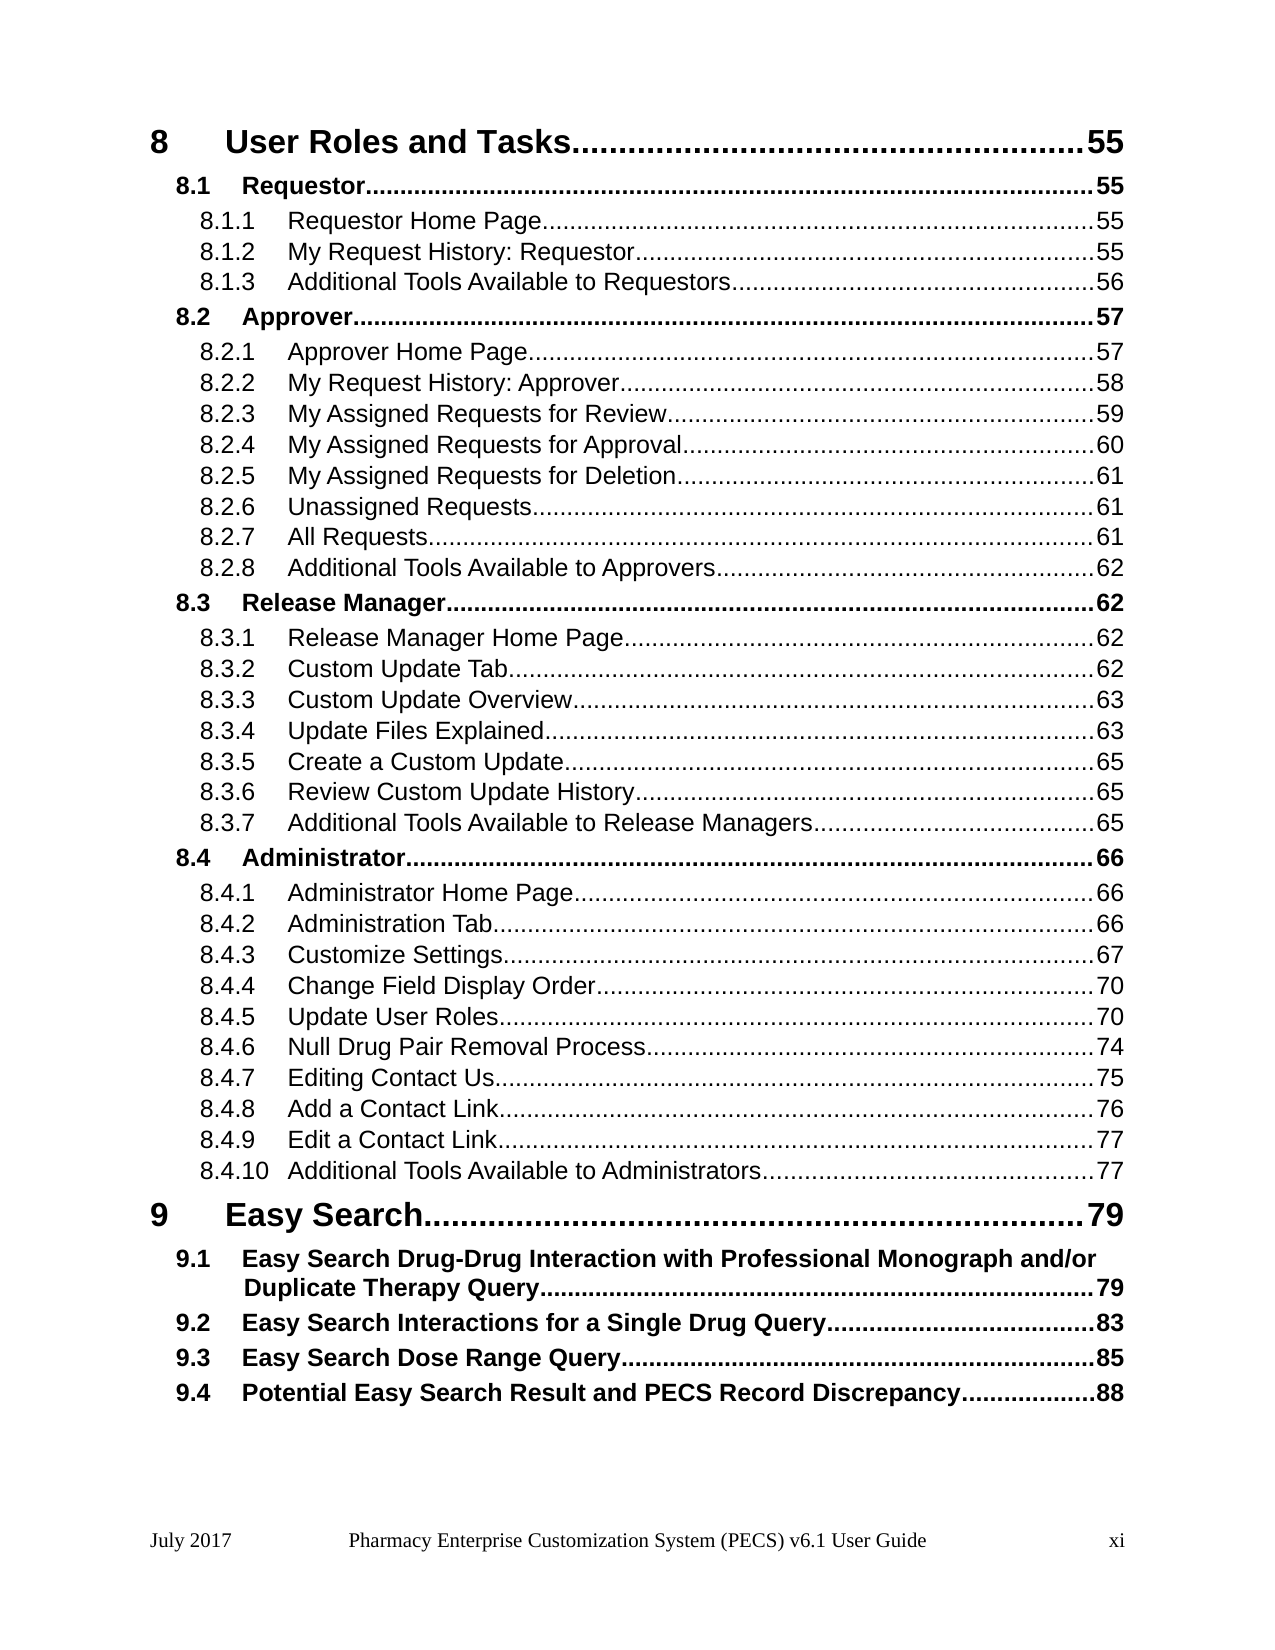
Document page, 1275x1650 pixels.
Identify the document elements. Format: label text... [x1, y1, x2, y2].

text 8.3.4 Update Files Explained 63 [199, 716, 1125, 744]
text 8.3.1 Release Manager Home Page 62 [199, 623, 1125, 652]
text 9.1 Easy Search Drug-Drug Interaction with Professional Monograph and/or Duplicate Therapy Query 79 [176, 1244, 1125, 1301]
text 8.1.3 Additional Tools Available to Requestors 56 [199, 267, 1125, 296]
text 8.4.2 Administration Tab 66 [199, 909, 1125, 938]
text 8.2.1 Approver Home Page 57 [199, 337, 1125, 366]
text 8.2 Approver 57 [176, 302, 1125, 331]
text 8.4 Administrator 66 [176, 843, 1125, 872]
text 8.3.2 Custom Update Tab 62 [199, 654, 1125, 683]
text 9.4 Potential Easy Search Result and PECS Record Discrepancy 88 [176, 1377, 1125, 1406]
text 8.2.6 Unassigned Requests 61 [199, 492, 1125, 520]
text 8.3.6 Review Custom Update History 65 [199, 777, 1125, 806]
text 9 Easy Search 79 [150, 1195, 1125, 1233]
text 8.4.7 Editing Contact Us 75 [199, 1063, 1125, 1092]
text 8.4.5 Update User Roles 70 [199, 1002, 1125, 1030]
text 9.2 Easy Search Interactions for a Single Drug Query 83 [176, 1307, 1125, 1336]
text 8 User Roles and Tasks 55 [150, 122, 1125, 160]
text 8.2.8 Additional Tools Available to Approvers 62 [199, 553, 1125, 582]
text 8.2.3 My Assigned Requests for Review 59 [199, 399, 1125, 428]
text 8.2.2 My Request History: Approver 58 [199, 368, 1125, 397]
text 8.1 Requestor 55 [176, 171, 1125, 199]
text 8.1.1 Requestor Home Page 55 [199, 206, 1125, 234]
text 8.4.10 Additional Tools Available to Administrators 77 [199, 1156, 1125, 1184]
text 8.4.6 Null Drug Pair Removal Process 74 [199, 1032, 1125, 1061]
text 8.4.3 Customize Settings 67 [199, 940, 1125, 969]
text 8.4.9 Edit a Contact Link 77 [199, 1125, 1125, 1154]
text 8.3.5 Create a Custom Update 65 [199, 747, 1125, 775]
text 8.3.3 Custom Update Overview 63 [199, 685, 1125, 714]
text 8.2.4 My Assigned Requests for Approval 60 [199, 430, 1125, 459]
text 8.4.4 Change Field Display Order 70 [199, 971, 1125, 999]
text 8.4.8 Add a Contact Link 76 [199, 1094, 1125, 1123]
text 8.4.1 Administrator Home Page 66 [199, 878, 1125, 907]
text 8.3 Release Manager 62 [176, 588, 1125, 617]
text 8.2.7 All Requests 61 [199, 522, 1125, 551]
text 8.3.7 Additional Tools Available to Release Managers 65 [199, 808, 1125, 837]
text 9.3 Easy Search Dose Range Query 85 [176, 1342, 1125, 1371]
text 8.1.2 My Request History: Requestor 55 [199, 237, 1125, 265]
text 8.2.5 My Assigned Requests for Deletion 61 [199, 461, 1125, 489]
